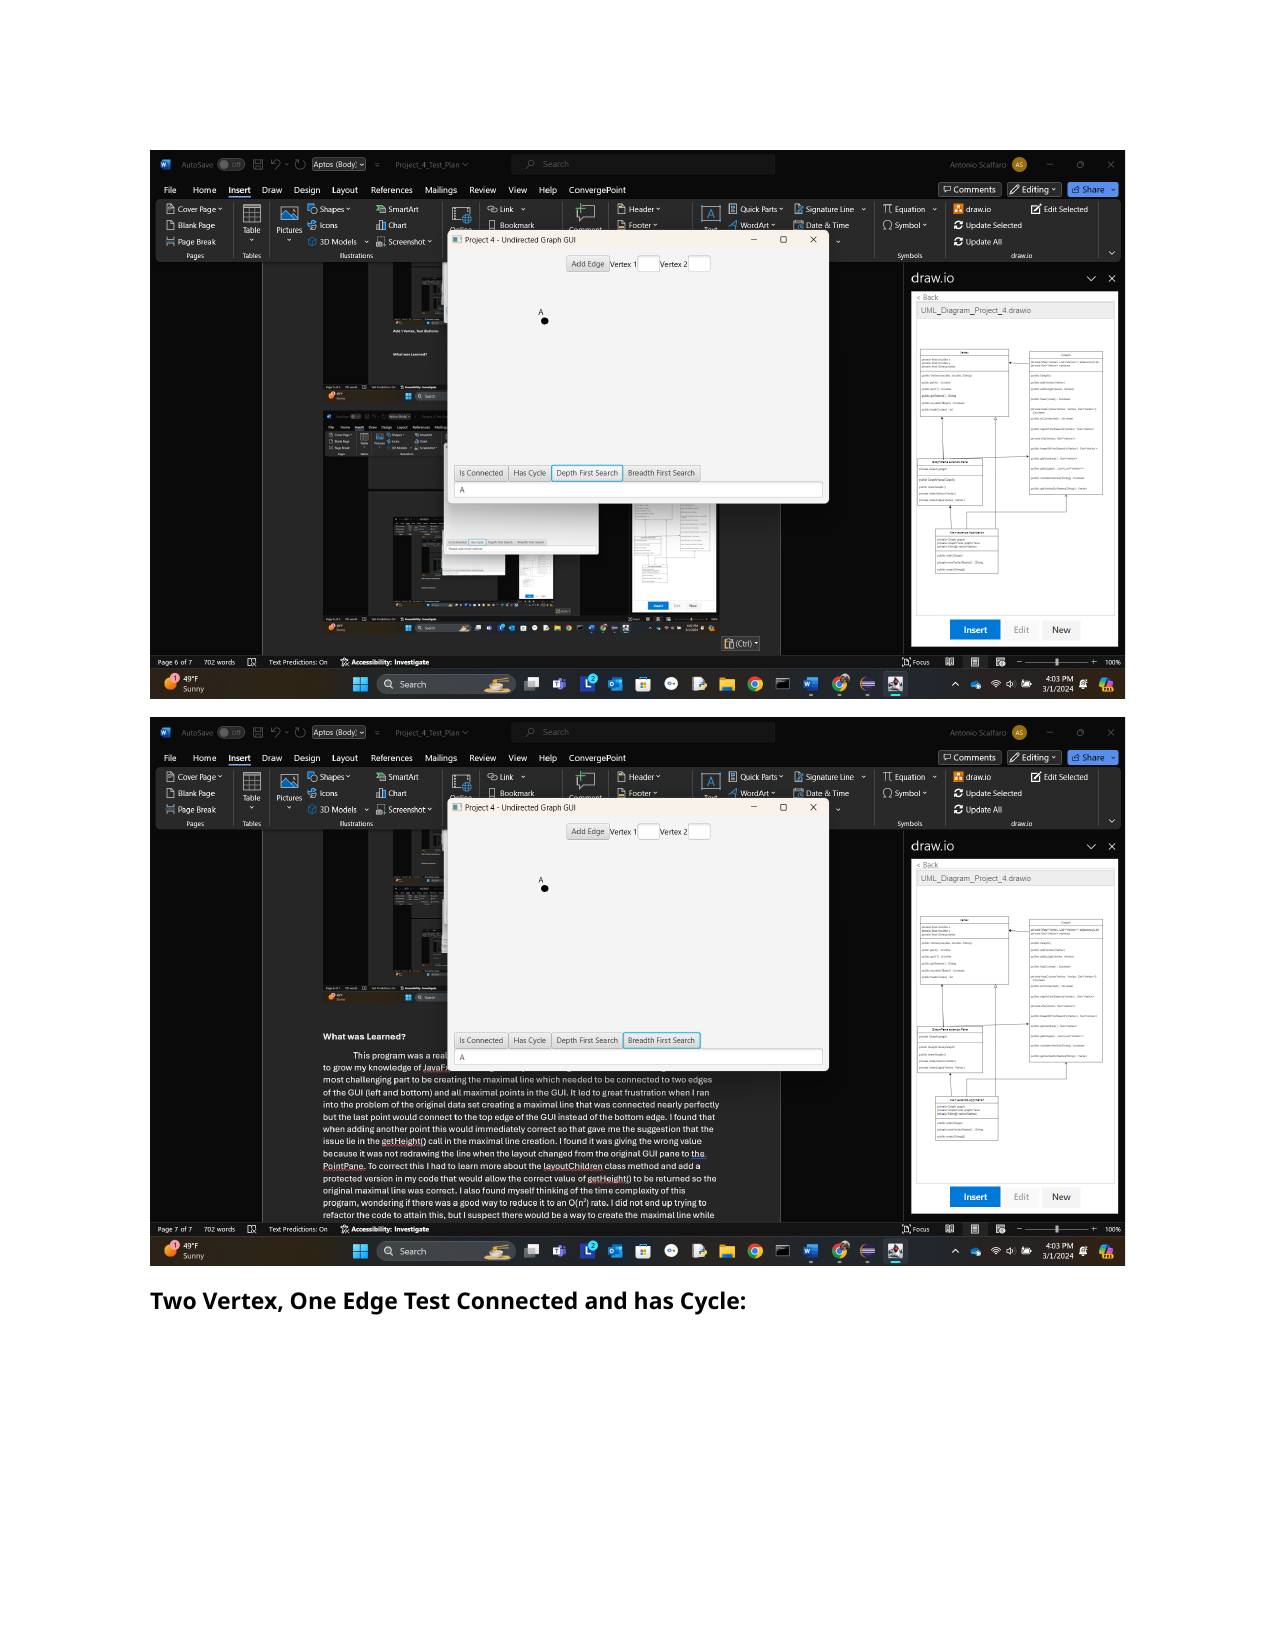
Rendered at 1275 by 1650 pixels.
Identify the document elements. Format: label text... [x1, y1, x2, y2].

picture [150, 150, 1125, 699]
text Two Vertex, One Edge Test Connected and has Cycle: [150, 1285, 1125, 1316]
picture [150, 717, 1125, 1266]
